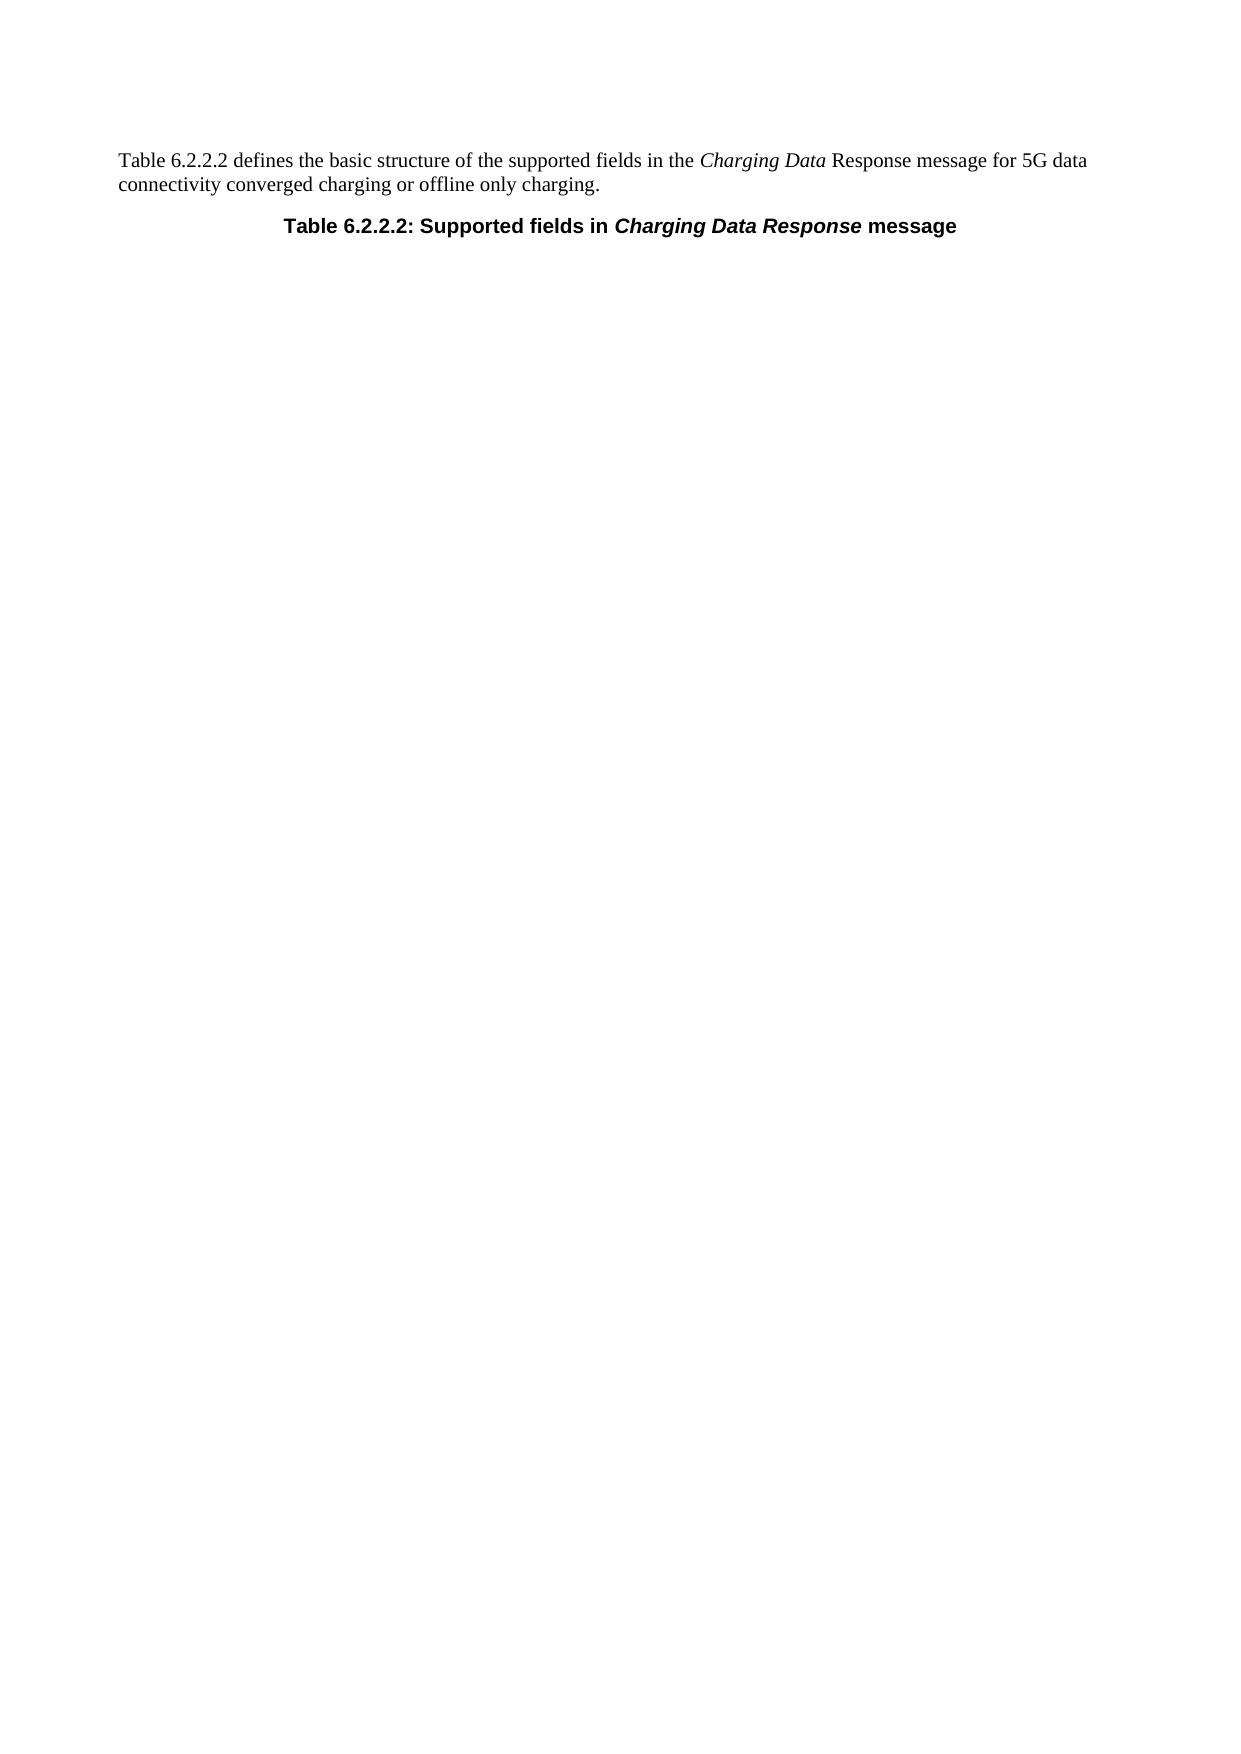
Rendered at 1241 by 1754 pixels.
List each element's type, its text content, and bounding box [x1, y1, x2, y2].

text Table 6.2.2.2 defines the basic structure of the supported fields in the Charging Data Response message for 5G data connectivity converged charging or offline only charging. [118, 147, 1122, 196]
text Table 6.2.2.2: Supported fields in Charging Data Response message [118, 214, 1122, 238]
